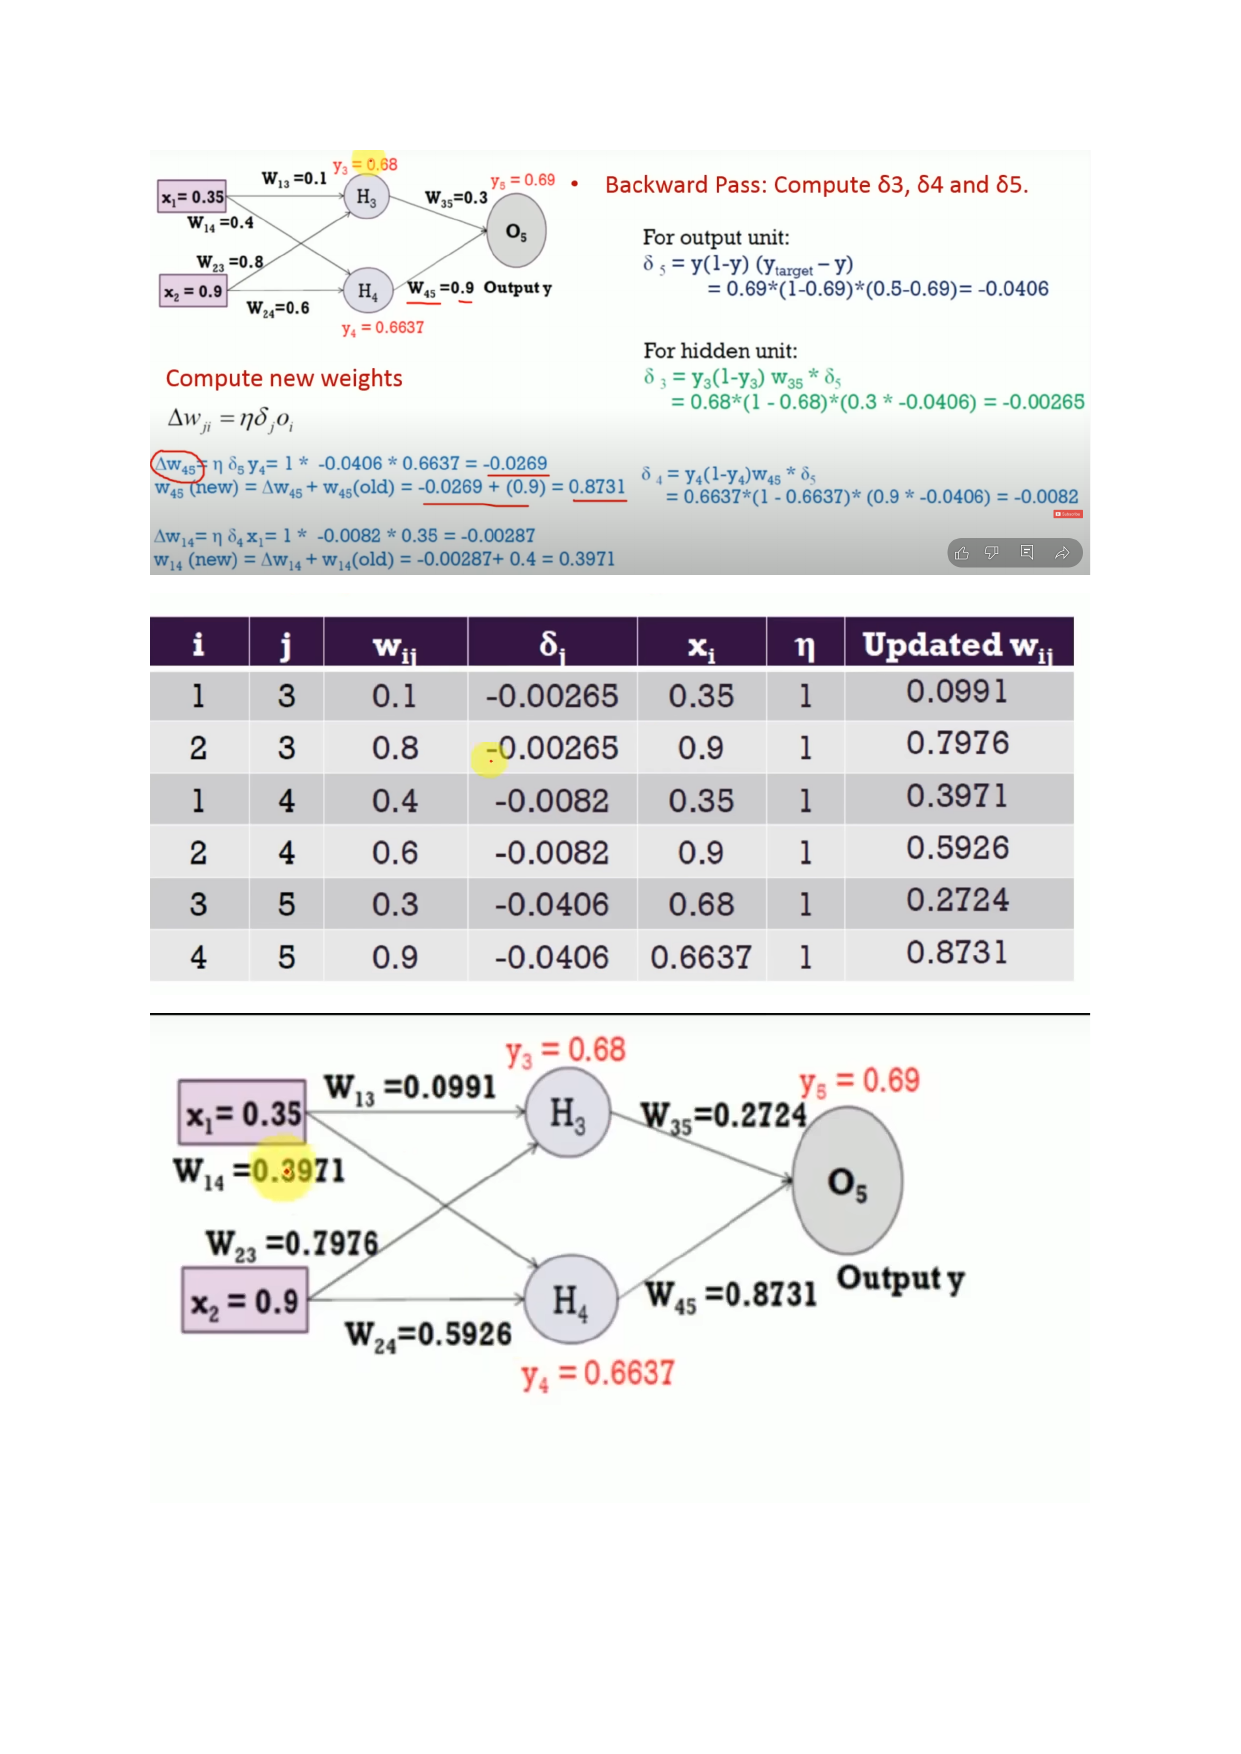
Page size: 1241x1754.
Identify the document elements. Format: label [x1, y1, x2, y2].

picture [150, 1013, 1091, 1503]
picture [150, 150, 1091, 575]
picture [150, 593, 1091, 995]
